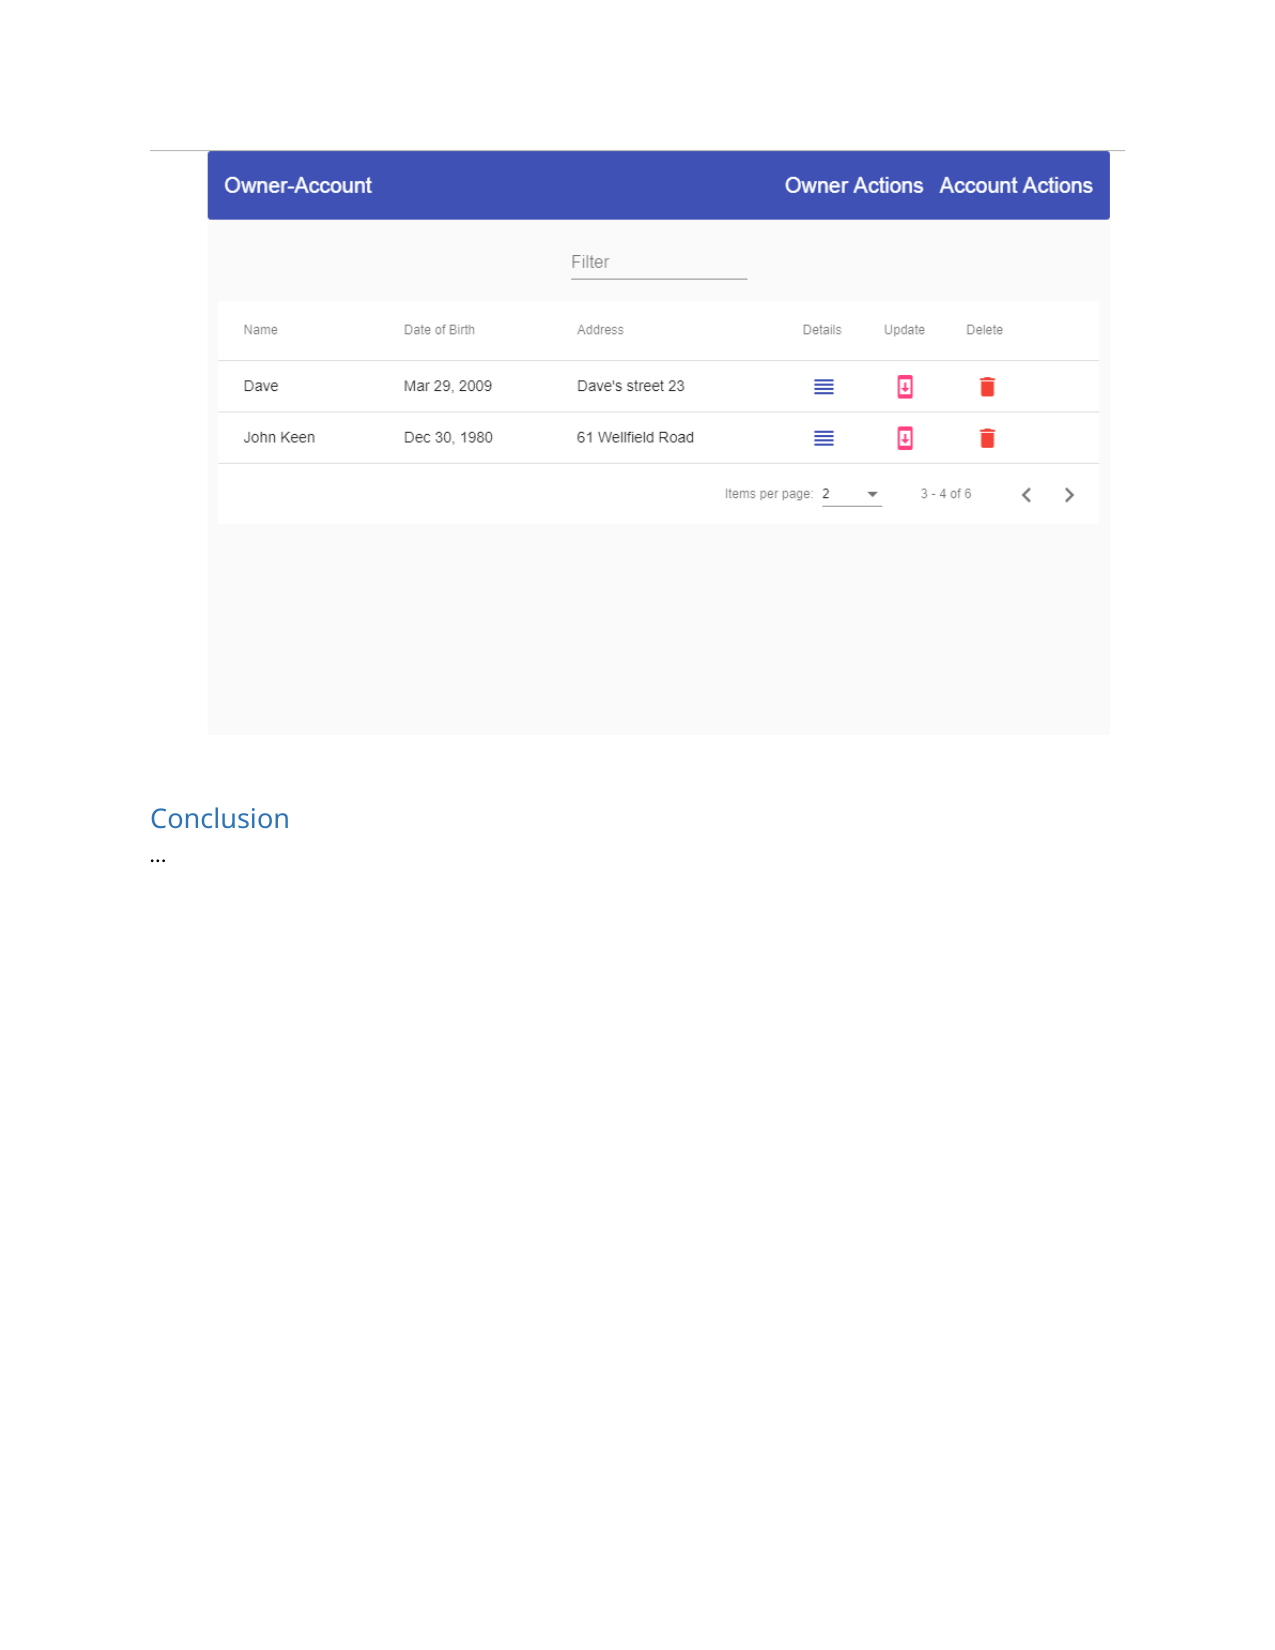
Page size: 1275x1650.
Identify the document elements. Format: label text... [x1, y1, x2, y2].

text … [150, 840, 1125, 868]
picture [150, 150, 1125, 735]
subtitle Conclusion [150, 800, 1125, 837]
